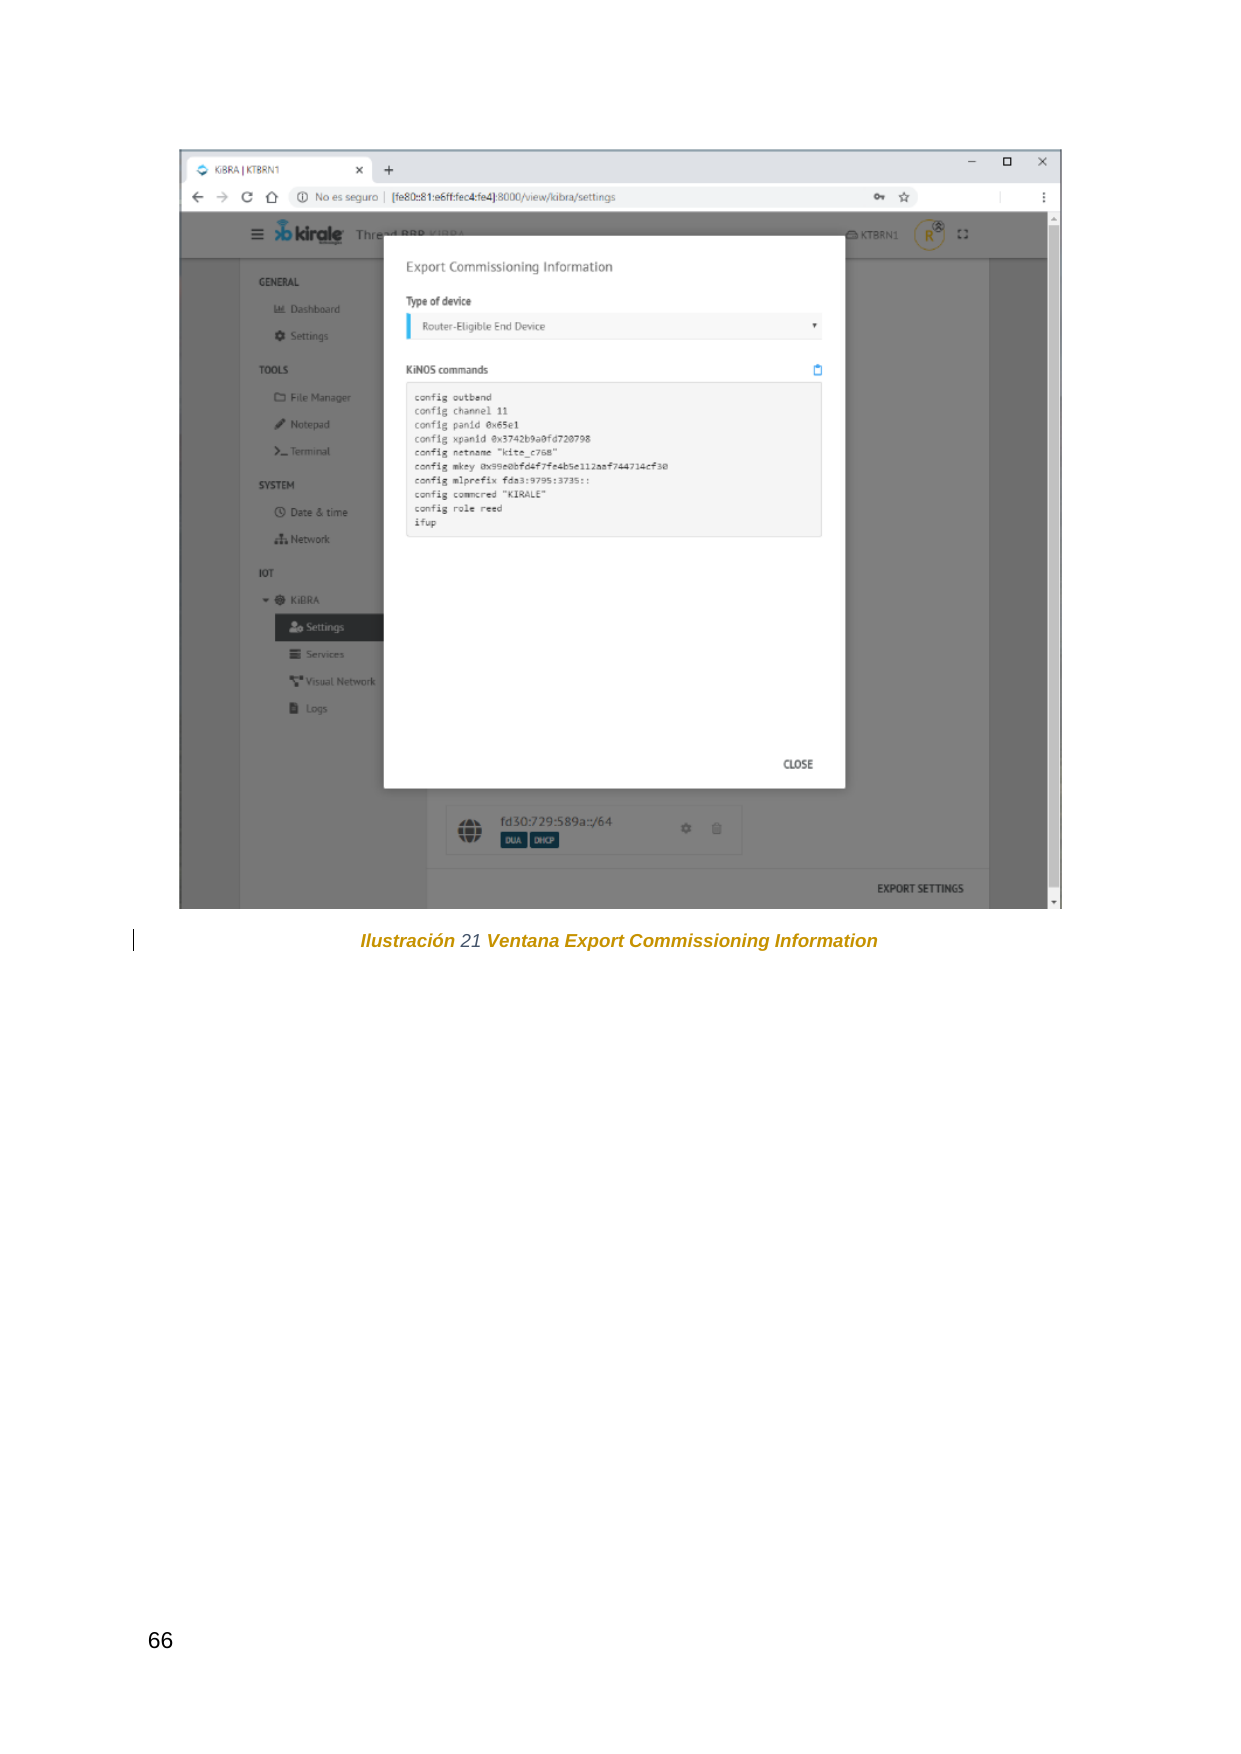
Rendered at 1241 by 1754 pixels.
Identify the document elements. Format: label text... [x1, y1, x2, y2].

text Ilustración Ventana Export Commissioning Information [148, 929, 1092, 951]
picture [177, 147, 1063, 909]
